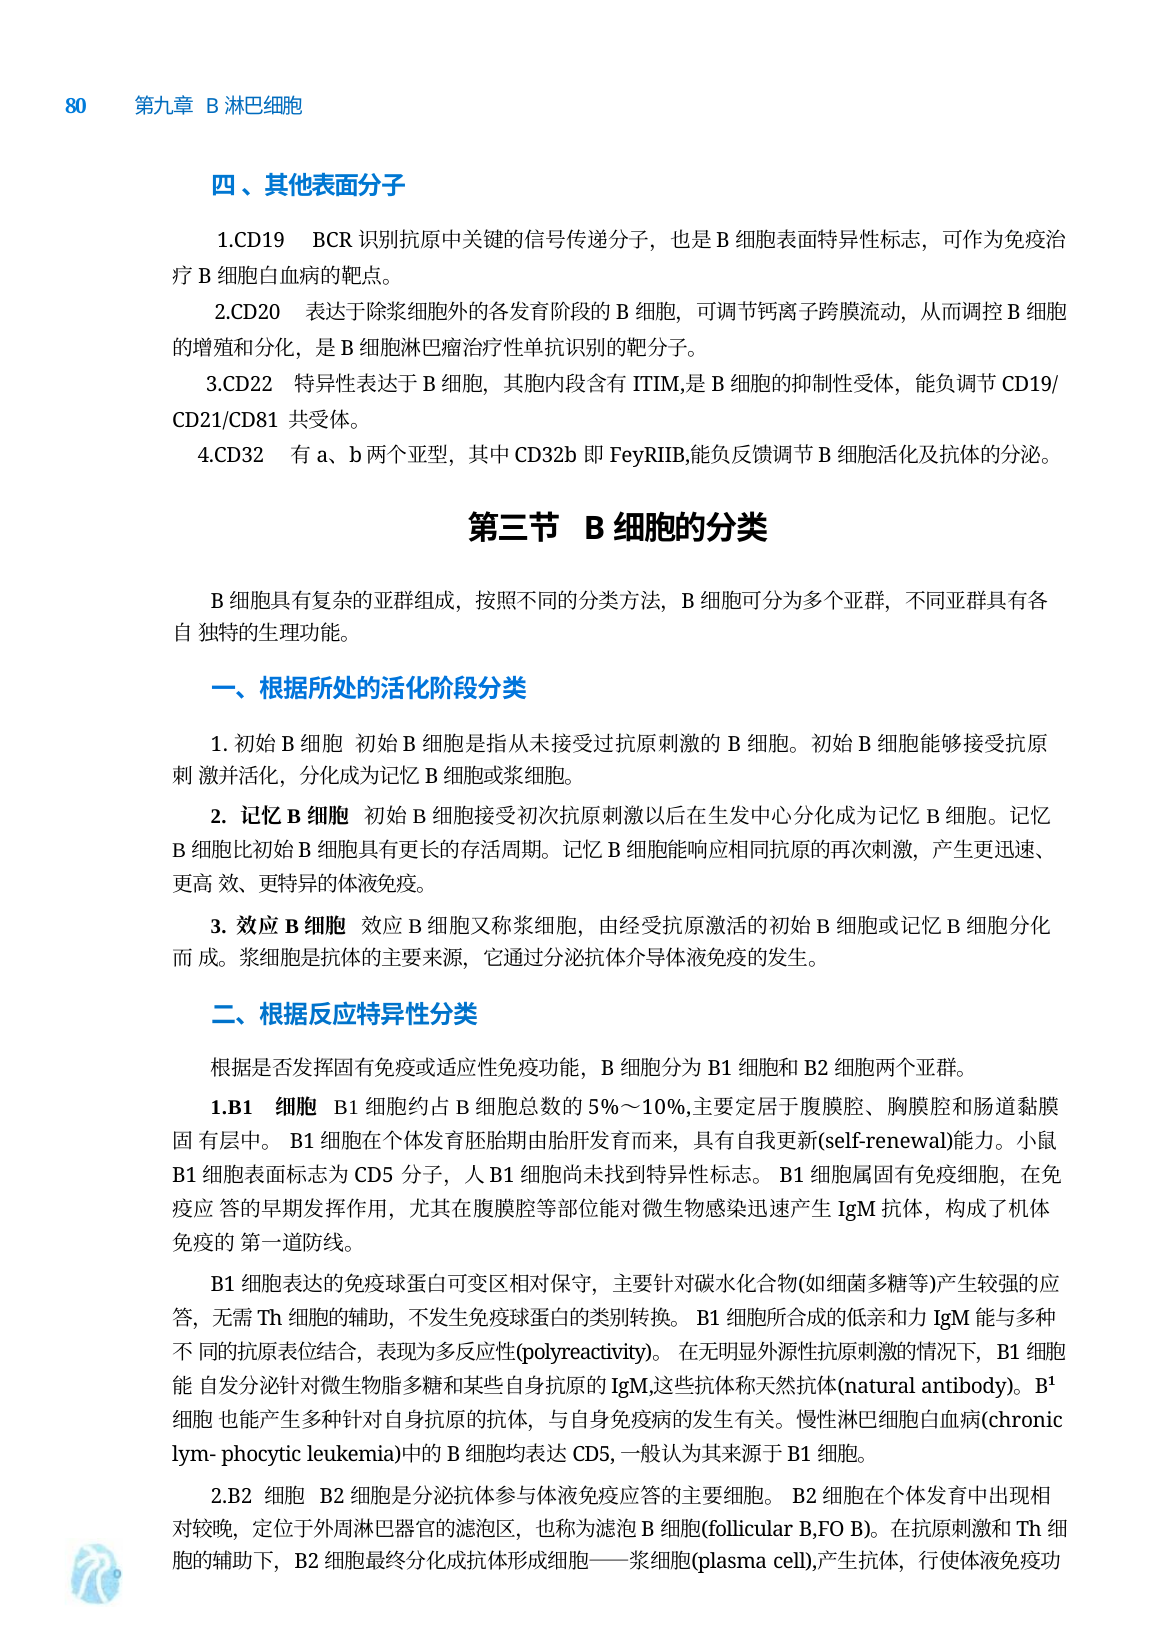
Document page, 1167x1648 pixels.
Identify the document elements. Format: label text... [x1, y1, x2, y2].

text 2. 记忆B 细胞 初始 B 细胞接受初次抗原刺激以后在生发中心分化成为记忆 B 细胞。记忆B 细胞比初始B 细胞具有更长的存活周期。记忆B 细胞能响应相同抗原的再次刺激，产生更迅速、更高 效、更特异的体液免疫。 [172, 800, 1068, 897]
text 根据是否发挥固有免疫或适应性免疫功能，B 细胞分为 B1 细胞和B2 细胞两个亚群。 [210, 1053, 1068, 1081]
text 80 第九章 B 淋巴细胞 [65, 91, 1068, 119]
text B1 细胞表达的免疫球蛋白可变区相对保守，主要针对碳水化合物(如细菌多糖等)产生较强的应 答，无需Th 细胞的辅助，不发生免疫球蛋白的类别转换。 B1 细胞所合成的低亲和力 IgM 能与多种不 同的抗原表位结合，表现为多反应性(polyreactivity)。 在无明显外源性抗原刺激的情况下，B1 细胞能 自发分泌针对微生物脂多糖和某些自身抗原的IgM,这些抗体称天然抗体(natural antibody)。B¹细胞 也能产生多种针对自身抗原的抗体，与自身免疫病的发生有关。慢性淋巴细胞白血病(chronic lym- phocytic leukemia)中的B 细胞均表达 CD5, 一般认为其来源于B1 细胞。 [172, 1267, 1067, 1467]
text 的增殖和分化，是B 细胞淋巴瘤治疗性单抗识别的靶分子。 [172, 334, 1068, 361]
text 3. 效应 B 细胞 效应B 细胞又称浆细胞，由经受抗原激活的初始B 细胞或记忆B 细胞分化而 成。浆细胞是抗体的主要来源，它通过分泌抗体介导体液免疫的发生。 [172, 909, 1066, 971]
text 3.CD22 特异性表达于B 细胞，其胞内段含有 ITIM,是 B 细胞的抑制性受体，能负调节CD19/ [64, 370, 1058, 397]
text 1.B1 细胞 B1 细胞约占B 细胞总数的5%～10%,主要定居于腹膜腔、胸膜腔和肠道黏膜固 有层中。 B1 细胞在个体发育胚胎期由胎肝发育而来，具有自我更新(self-renewal)能力。小鼠B1 细胞表面标志为CD5 分子，人B1 细胞尚未找到特异性标志。 B1 细胞属固有免疫细胞，在免疫应 答的早期发挥作用，尤其在腹膜腔等部位能对微生物感染迅速产生 IgM 抗体，构成了机体免疫的 第一道防线。 [172, 1090, 1066, 1256]
text 四 、其他表面分子 [211, 168, 1068, 201]
text 4.CD32 有 a、b两个亚型，其中CD32b 即 FeyRIIB,能负反馈调节B 细胞活化及抗体的分泌。 [64, 441, 1062, 468]
text 2.B2 细胞 B2 细胞是分泌抗体参与体液免疫应答的主要细胞。 B2 细胞在个体发育中出现相 对较晚，定位于外周淋巴器官的滤泡区，也称为滤泡B 细胞(follicular B,FO B)。在抗原刺激和Th 细 胞的辅助下，B2 细胞最终分化成抗体形成细胞——浆细胞(plasma cell),产生抗体，行使体液免疫功 [172, 1480, 1068, 1575]
text 2.CD20 表达于除浆细胞外的各发育阶段的B 细胞，可调节钙离子跨膜流动，从而调控B 细胞 [64, 298, 1067, 325]
text 疗 B 细胞白血病的靶点。 [172, 262, 1068, 289]
text 一、根据所处的活化阶段分类 [211, 671, 1068, 704]
text 1. 初始B 细胞 初始B 细胞是指从未接受过抗原刺激的 B 细胞。初始B 细胞能够接受抗原刺 激并活化，分化成为记忆B 细胞或浆细胞。 [172, 727, 1066, 789]
picture [64, 1538, 123, 1607]
text 1.CD19 BCR 识别抗原中关键的信号传递分子，也是B 细胞表面特异性标志，可作为免疫治 [64, 226, 1067, 253]
text CD21/CD81 共受体。 [172, 406, 1068, 433]
text 第三节 B 细胞的分类 [467, 504, 1068, 548]
text 二、根据反应特异性分类 [211, 996, 1068, 1030]
text B 细胞具有复杂的亚群组成，按照不同的分类方法，B 细胞可分为多个亚群，不同亚群具有各自 独特的生理功能。 [172, 584, 1064, 646]
